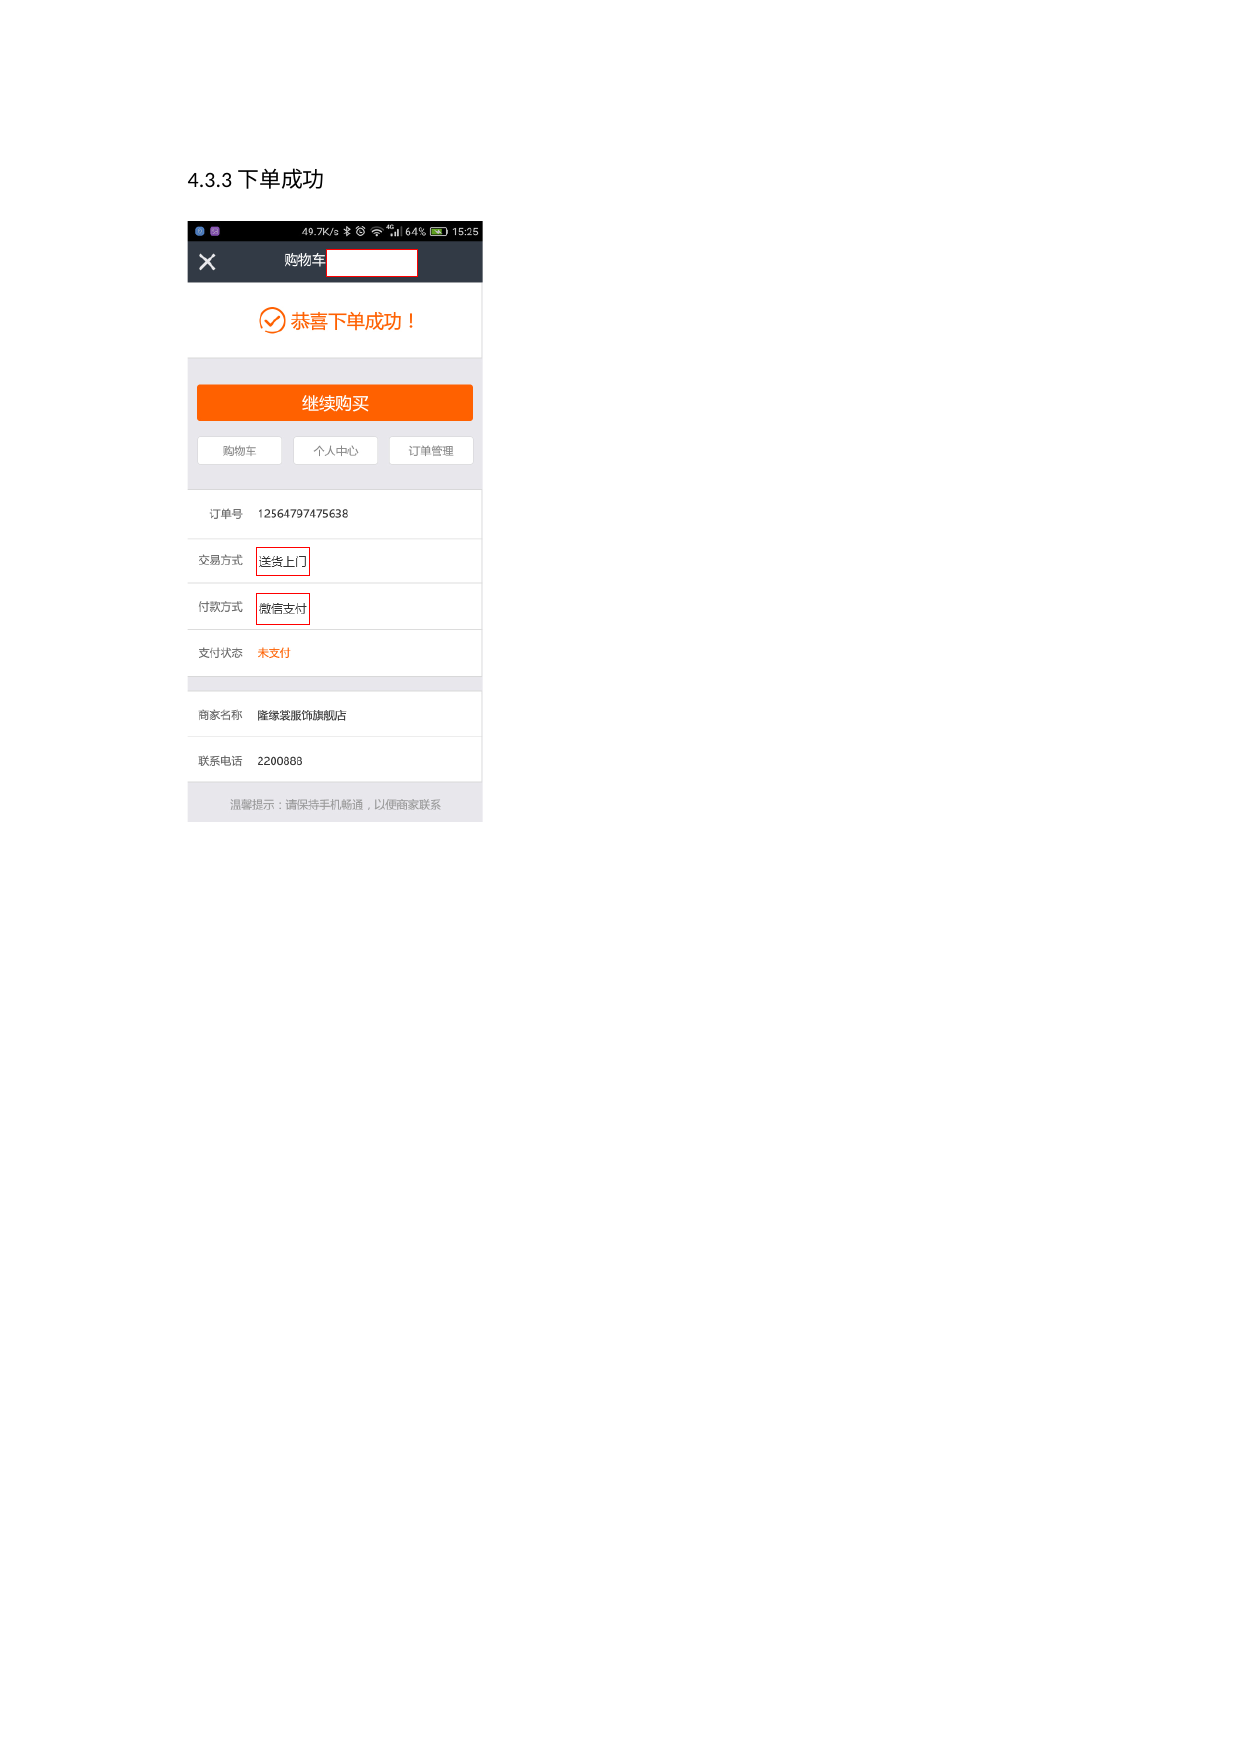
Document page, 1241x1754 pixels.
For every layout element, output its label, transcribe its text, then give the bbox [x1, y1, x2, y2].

picture [187, 221, 483, 822]
subtitle 4.3.3 下单成功 [187, 162, 1053, 194]
